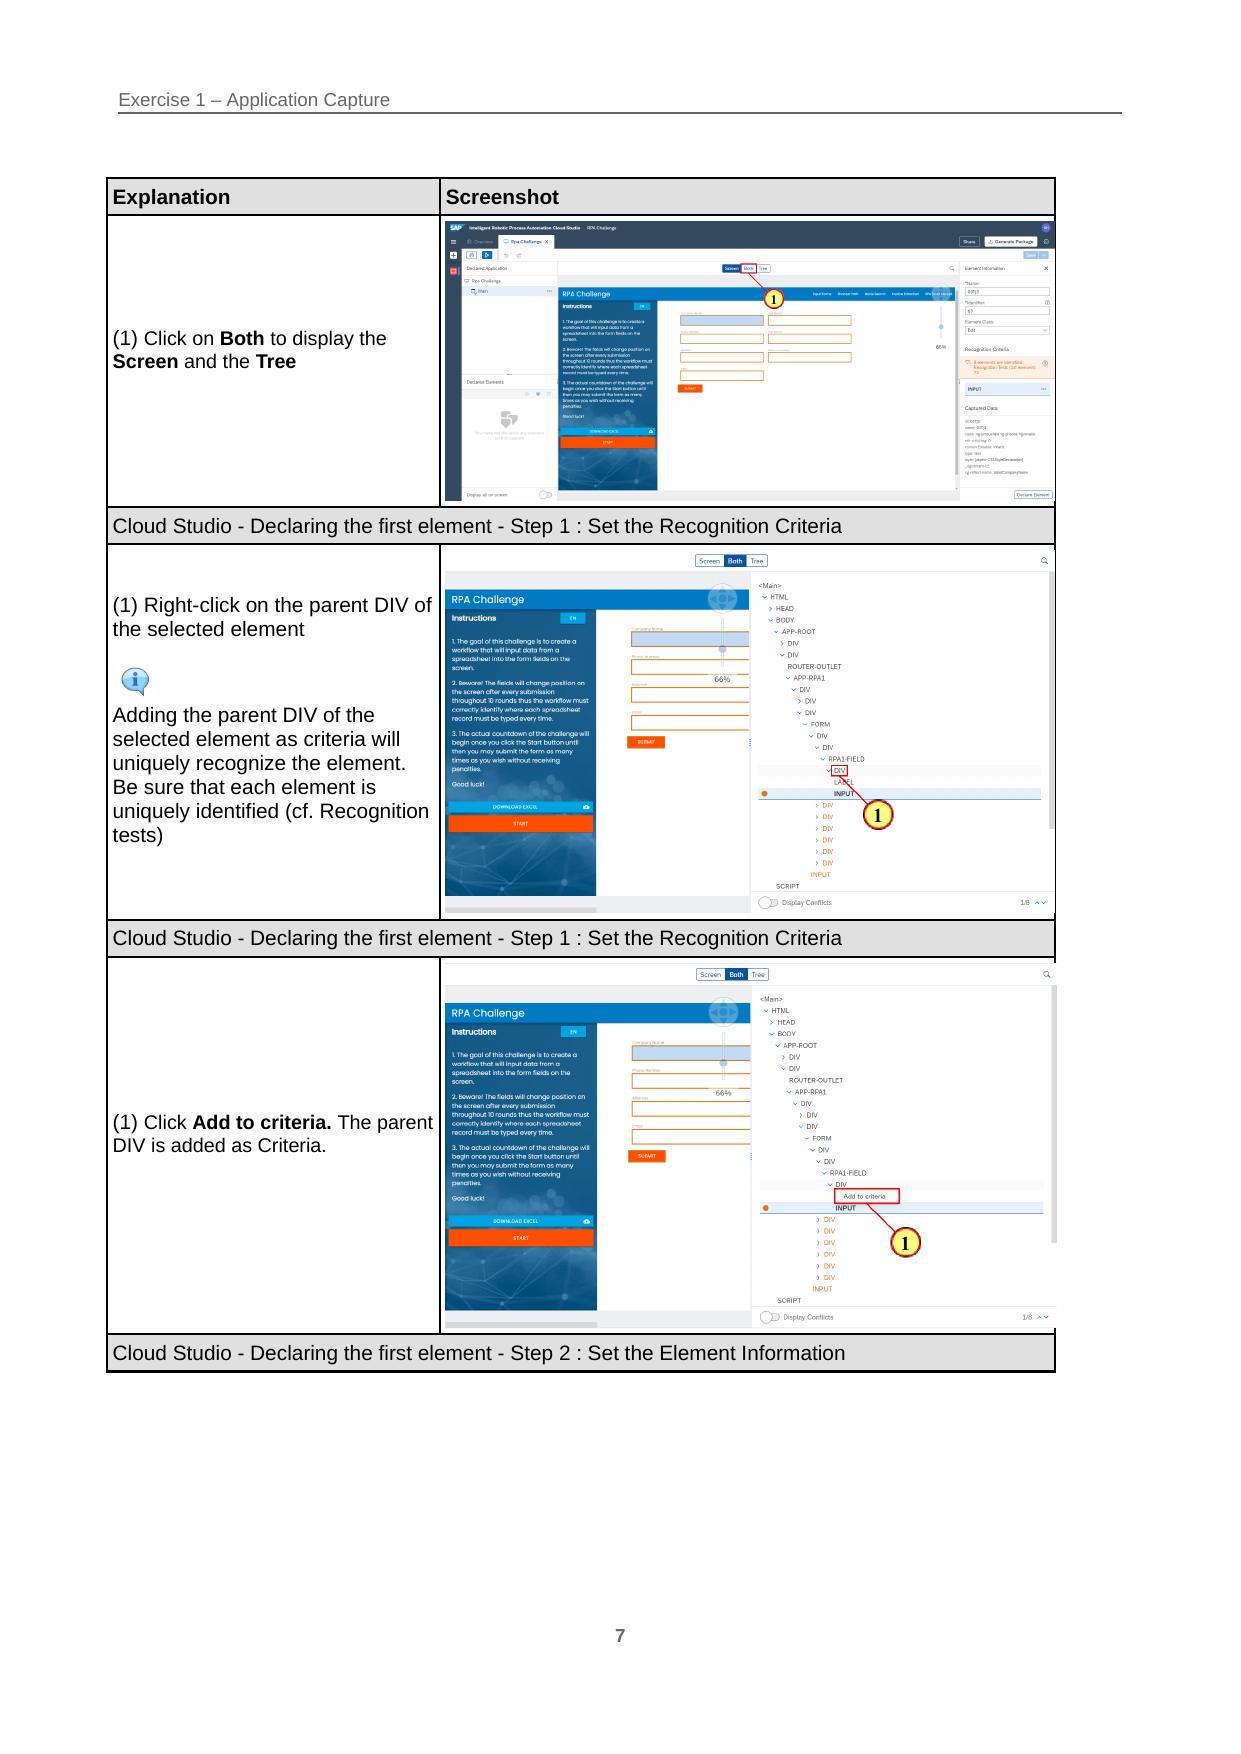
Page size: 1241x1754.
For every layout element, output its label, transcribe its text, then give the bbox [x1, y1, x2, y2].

picture [445, 221, 1055, 501]
picture [445, 550, 1055, 913]
table_header Explanation [108, 179, 439, 214]
table_cell Cloud Studio - Declaring the first element - Step 2 : Set the Element Information [108, 1335, 1054, 1370]
picture [445, 963, 1057, 1328]
picture [118, 665, 152, 699]
table_cell Cloud Studio - Declaring the first element - Step 1 : Set the Recognition Criteria [108, 921, 1054, 956]
table_cell [441, 958, 1054, 1333]
table_cell [441, 216, 1054, 506]
table_cell (1) Click Add to criteria. The parent DIV is added as Criteria. [108, 958, 439, 1333]
table_cell (1) Click on Both to display the Screen and the Tree [108, 216, 439, 506]
table_cell (1) Right-click on the parent DIV of the selected element Adding the parent DIV of the selected element as criteria will uniquely recognize the element. Be sure that each element is uniquely identified (cf. Recognition tests) [108, 545, 439, 919]
table_cell [441, 545, 1054, 919]
table_header Screenshot [441, 179, 1054, 214]
table_cell Cloud Studio - Declaring the first element - Step 1 : Set the Recognition Criteria [108, 508, 1054, 543]
